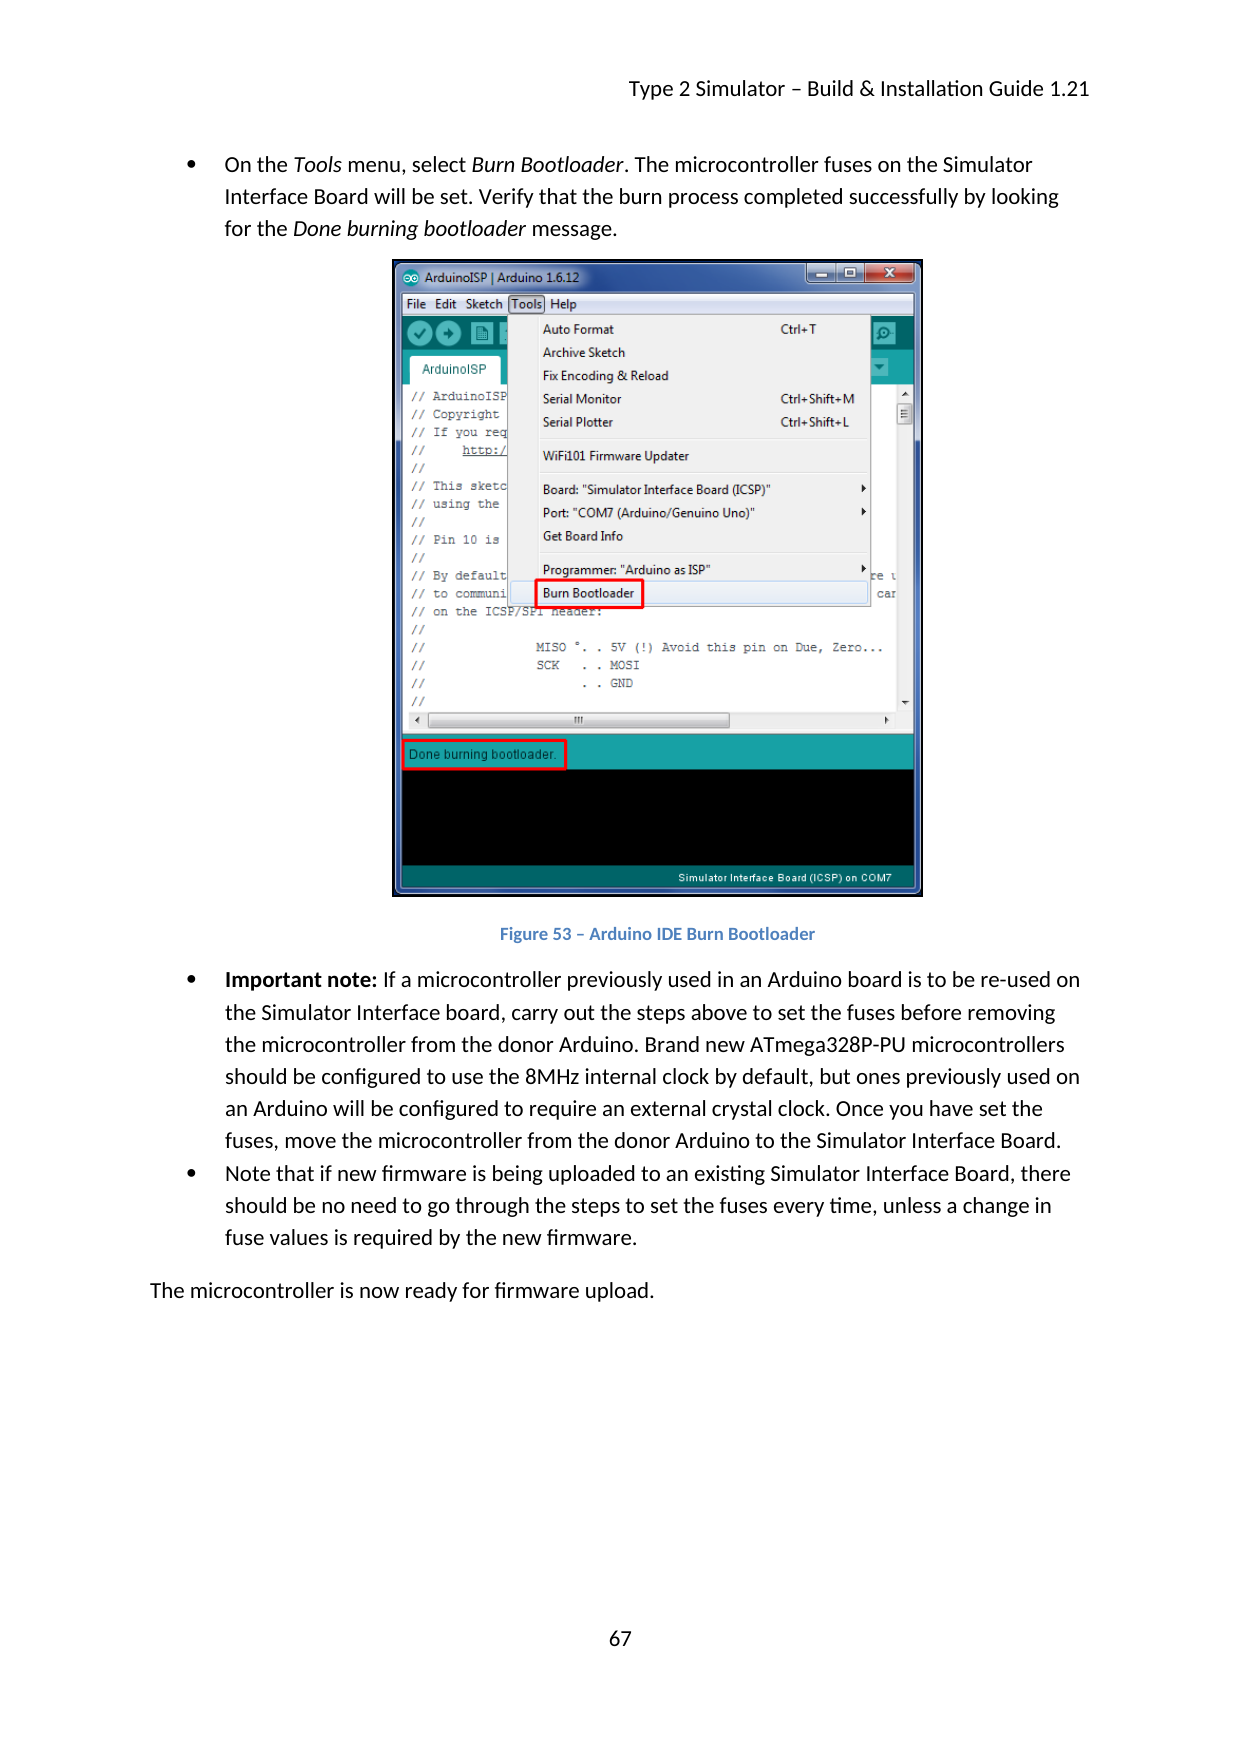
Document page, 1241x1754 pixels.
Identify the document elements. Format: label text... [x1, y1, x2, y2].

text The microcontroller is now ready for firmware upload. [150, 1276, 1090, 1304]
list On the Tools menu, select Burn Bootloader. The microcontroller fuses on the Simulator Interface Board will be set. Verify that the burn process completed successfully by looking for the Done burning bootloader message. [187, 150, 1090, 242]
list Important note: If a microcontroller previously used in an Arduino board is to be re-used on the Simulator Interface board, carry out the steps above to set the fuses before removing the microcontroller from the donor Arduino. Brand new ATmega328P-PU microcontrollers should be configured to use the 8MHz internal clock by default, but ones previously used on an Arduino will be configured to require an external crystal clock. Once you have set the fuses, move the microcontroller from the donor Arduino to the Simulator Interface Board. [187, 966, 1090, 1154]
text Figure 53 – Arduino IDE Burn Bootloader [225, 922, 1090, 945]
picture [394, 261, 921, 895]
list Note that if new firmware is being uploaded to an existing Simulator Interface Board, there should be no need to go through the steps to set the fuses every time, unless a change in fuse values is required by the new firmware. [187, 1159, 1090, 1251]
